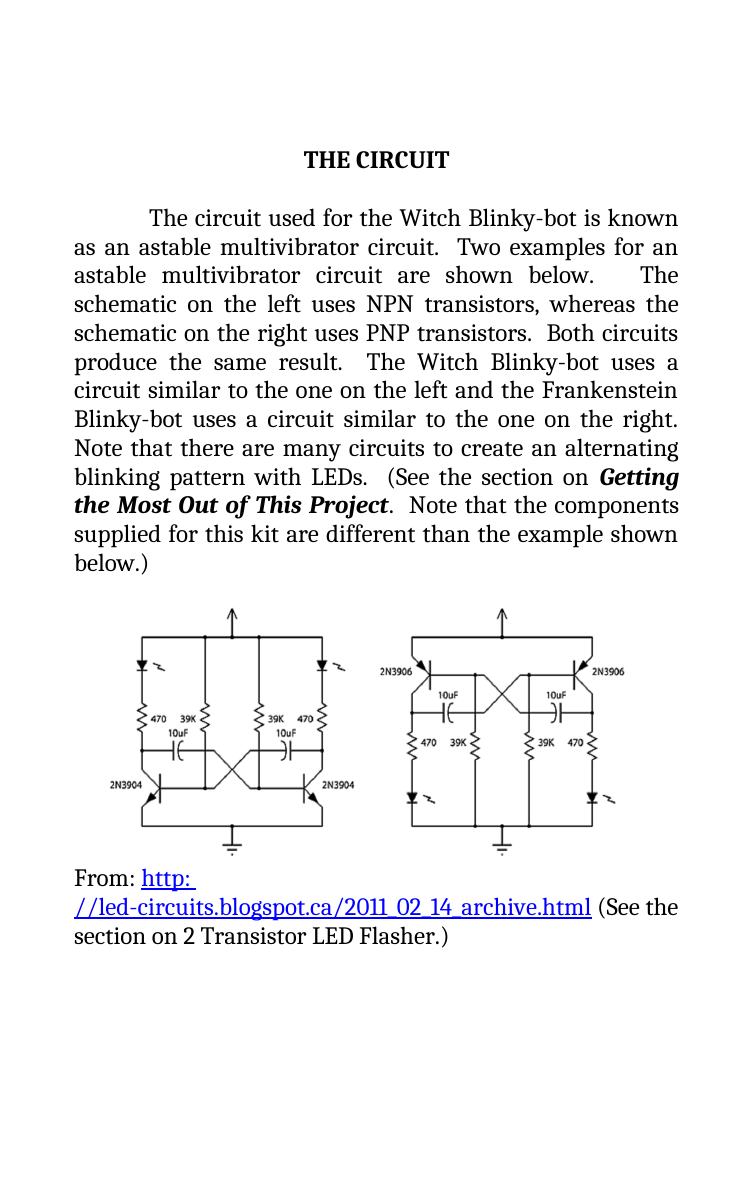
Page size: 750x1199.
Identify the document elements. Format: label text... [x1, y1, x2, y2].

text The circuit used for the Witch Blinky-bot is known as an astable multivibrator circuit. Two examples for an astable multivibrator circuit are shown below. The schematic on the left uses NPN transistors, whereas the schematic on the right uses PNP transistors. Both circuits produce the same result. The Witch Blinky-bot uses a circuit similar to the one on the left and the Frankenstein Blinky-bot uses a circuit similar to the one on the right. Note that there are many circuits to create an alternating blinking pattern with LEDs. (See the section on Getting the Most Out of This Project. Note that the components supplied for this kit are different than the example shown below.) [74, 204, 679, 577]
text THE CIRCUIT [74, 146, 679, 175]
picture [73, 606, 640, 865]
text From: http: //led-circuits.blogspot.ca/2011_02_14_archive.html (See the section on 2 Transistor LED Flasher.) [74, 864, 679, 950]
